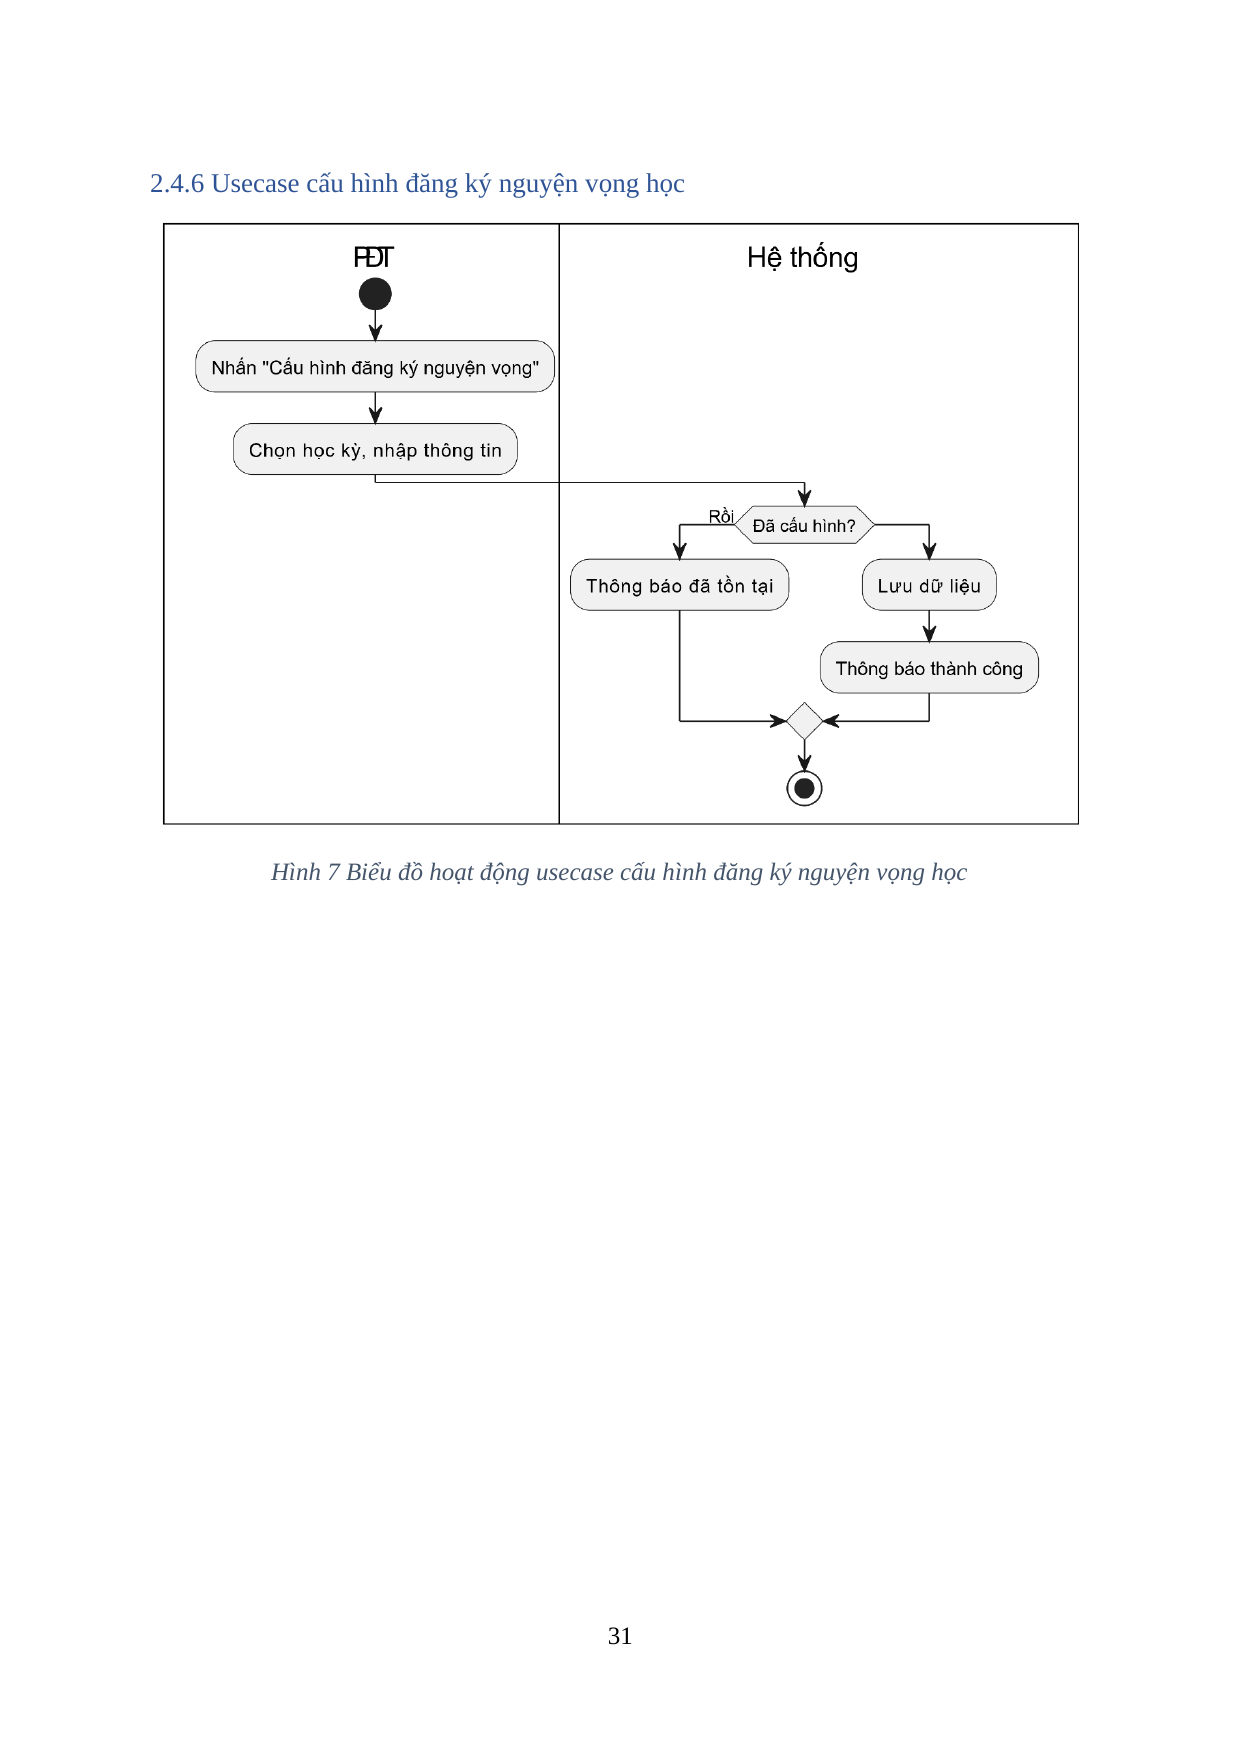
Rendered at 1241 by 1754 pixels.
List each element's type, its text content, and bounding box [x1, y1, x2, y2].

subtitle 2.4.6 Usecase cấu hình đăng ký nguyện vọng học [150, 167, 1090, 198]
picture [150, 210, 1091, 837]
text Hình 7 Biểu đồ hoạt động usecase cấu hình đăng ký nguyện vọng học [150, 857, 1090, 886]
